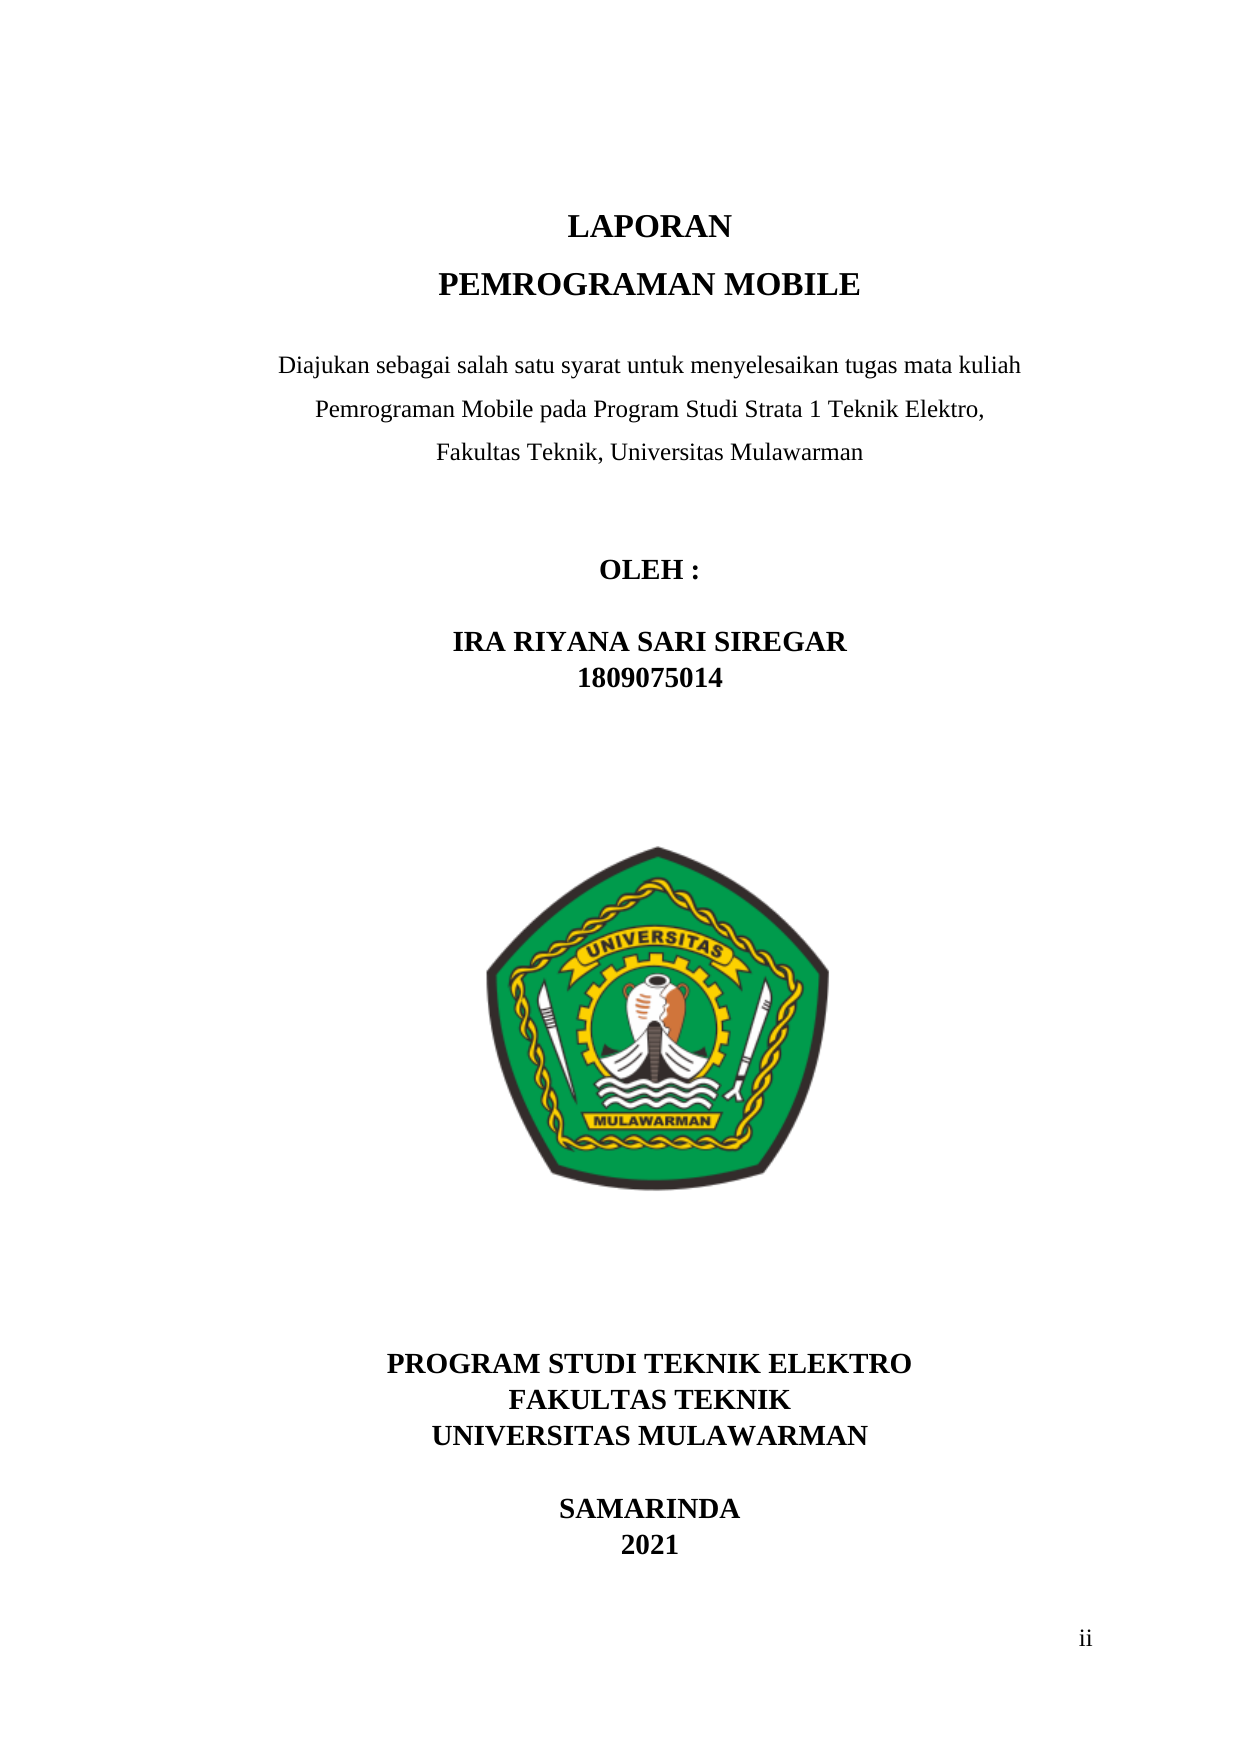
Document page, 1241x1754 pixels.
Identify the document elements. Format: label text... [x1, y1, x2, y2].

text UNIVERSITAS MULAWARMAN [207, 1418, 1092, 1452]
text Diajukan sebagai salah satu syarat untuk menyelesaikan tugas mata kuliah [207, 351, 1092, 379]
text PROGRAM STUDI TEKNIK ELEKTRO [207, 1346, 1092, 1380]
text LAPORAN [207, 207, 1092, 245]
text Fakultas Teknik, Universitas Mulawarman [207, 437, 1092, 466]
text 2021 [207, 1527, 1092, 1560]
text 1809075014 [207, 660, 1092, 694]
text Pemrograman Mobile pada Program Studi Strata 1 Teknik Elektro, [207, 394, 1092, 422]
text FAKULTAS TEKNIK [207, 1382, 1092, 1416]
text OLEH : [207, 552, 1092, 585]
text IRA RIYANA SARI SIREGAR [207, 624, 1092, 658]
text PEMROGRAMAN MOBILE [207, 264, 1092, 303]
picture [478, 842, 835, 1200]
text SAMARINDA [207, 1491, 1092, 1524]
